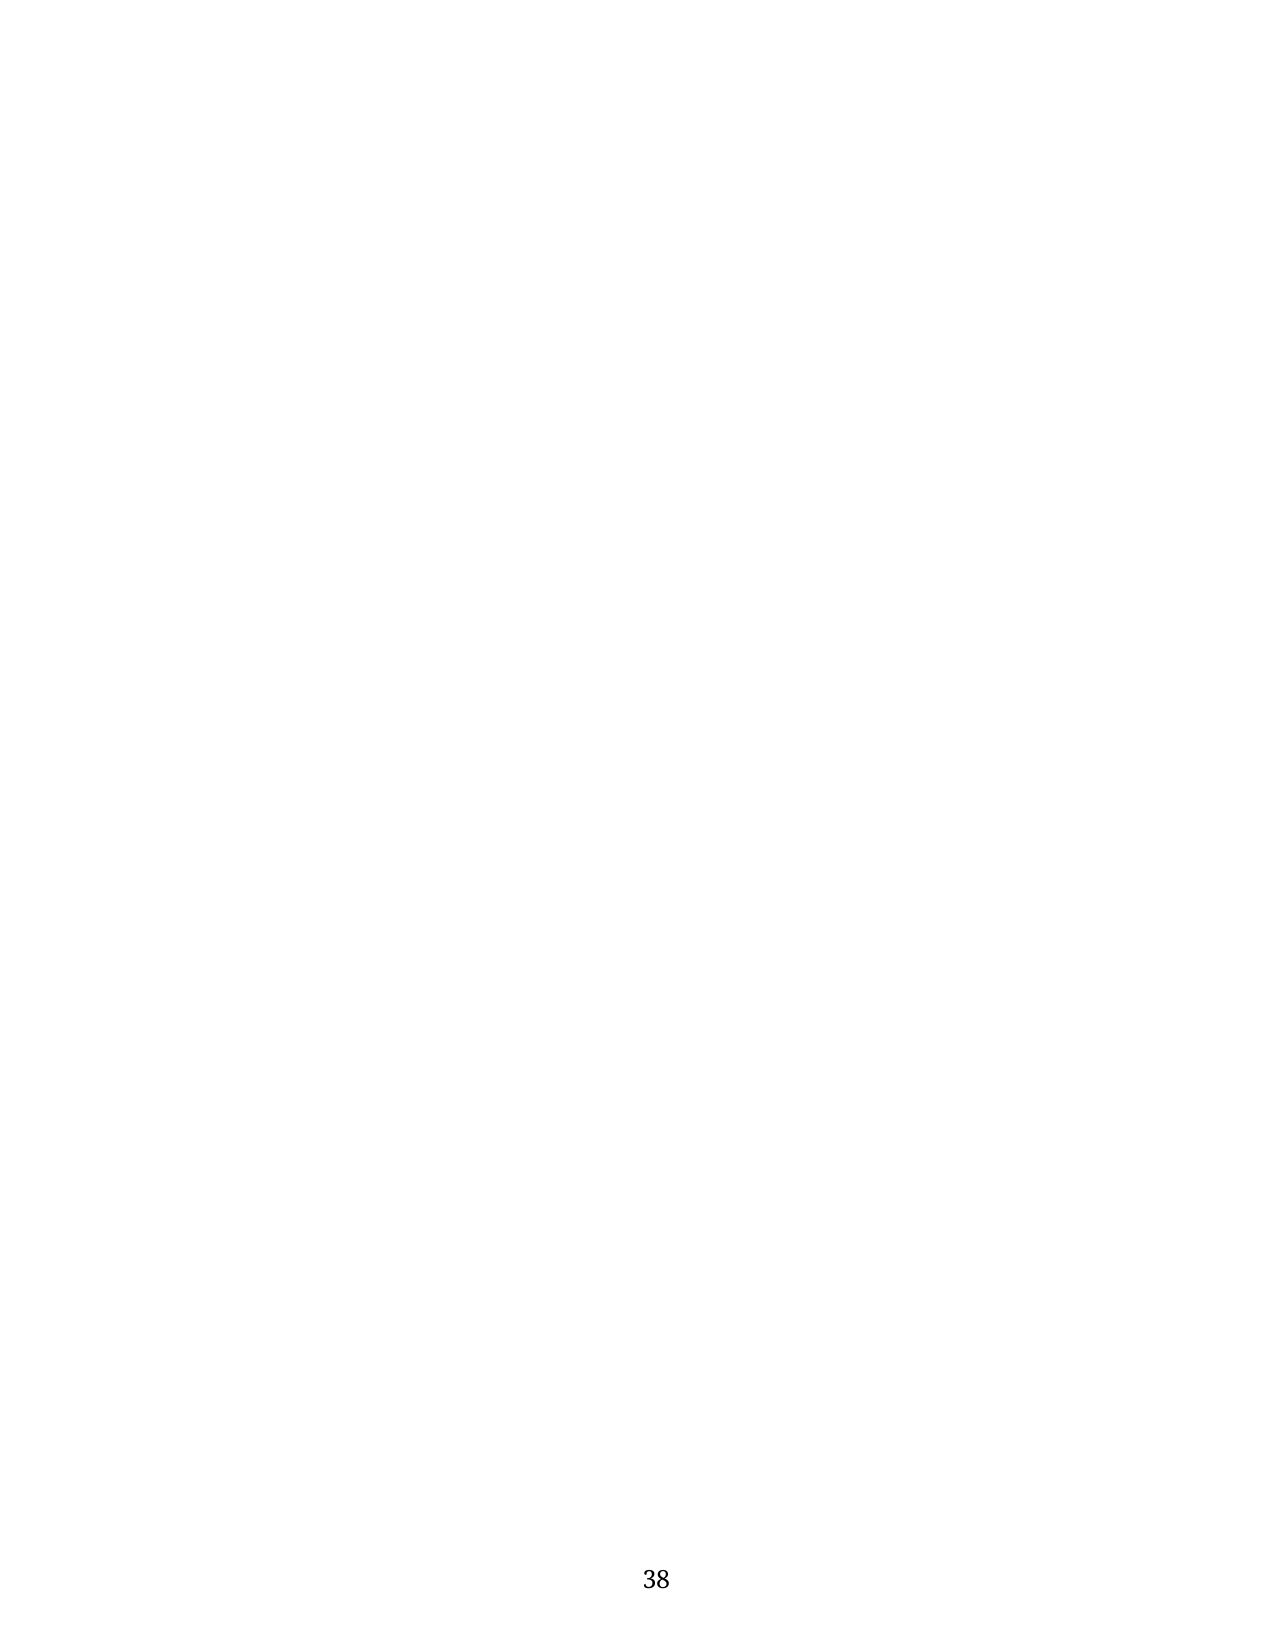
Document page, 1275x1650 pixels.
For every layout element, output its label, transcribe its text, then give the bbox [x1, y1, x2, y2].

text 38 [171, 1562, 1142, 1596]
